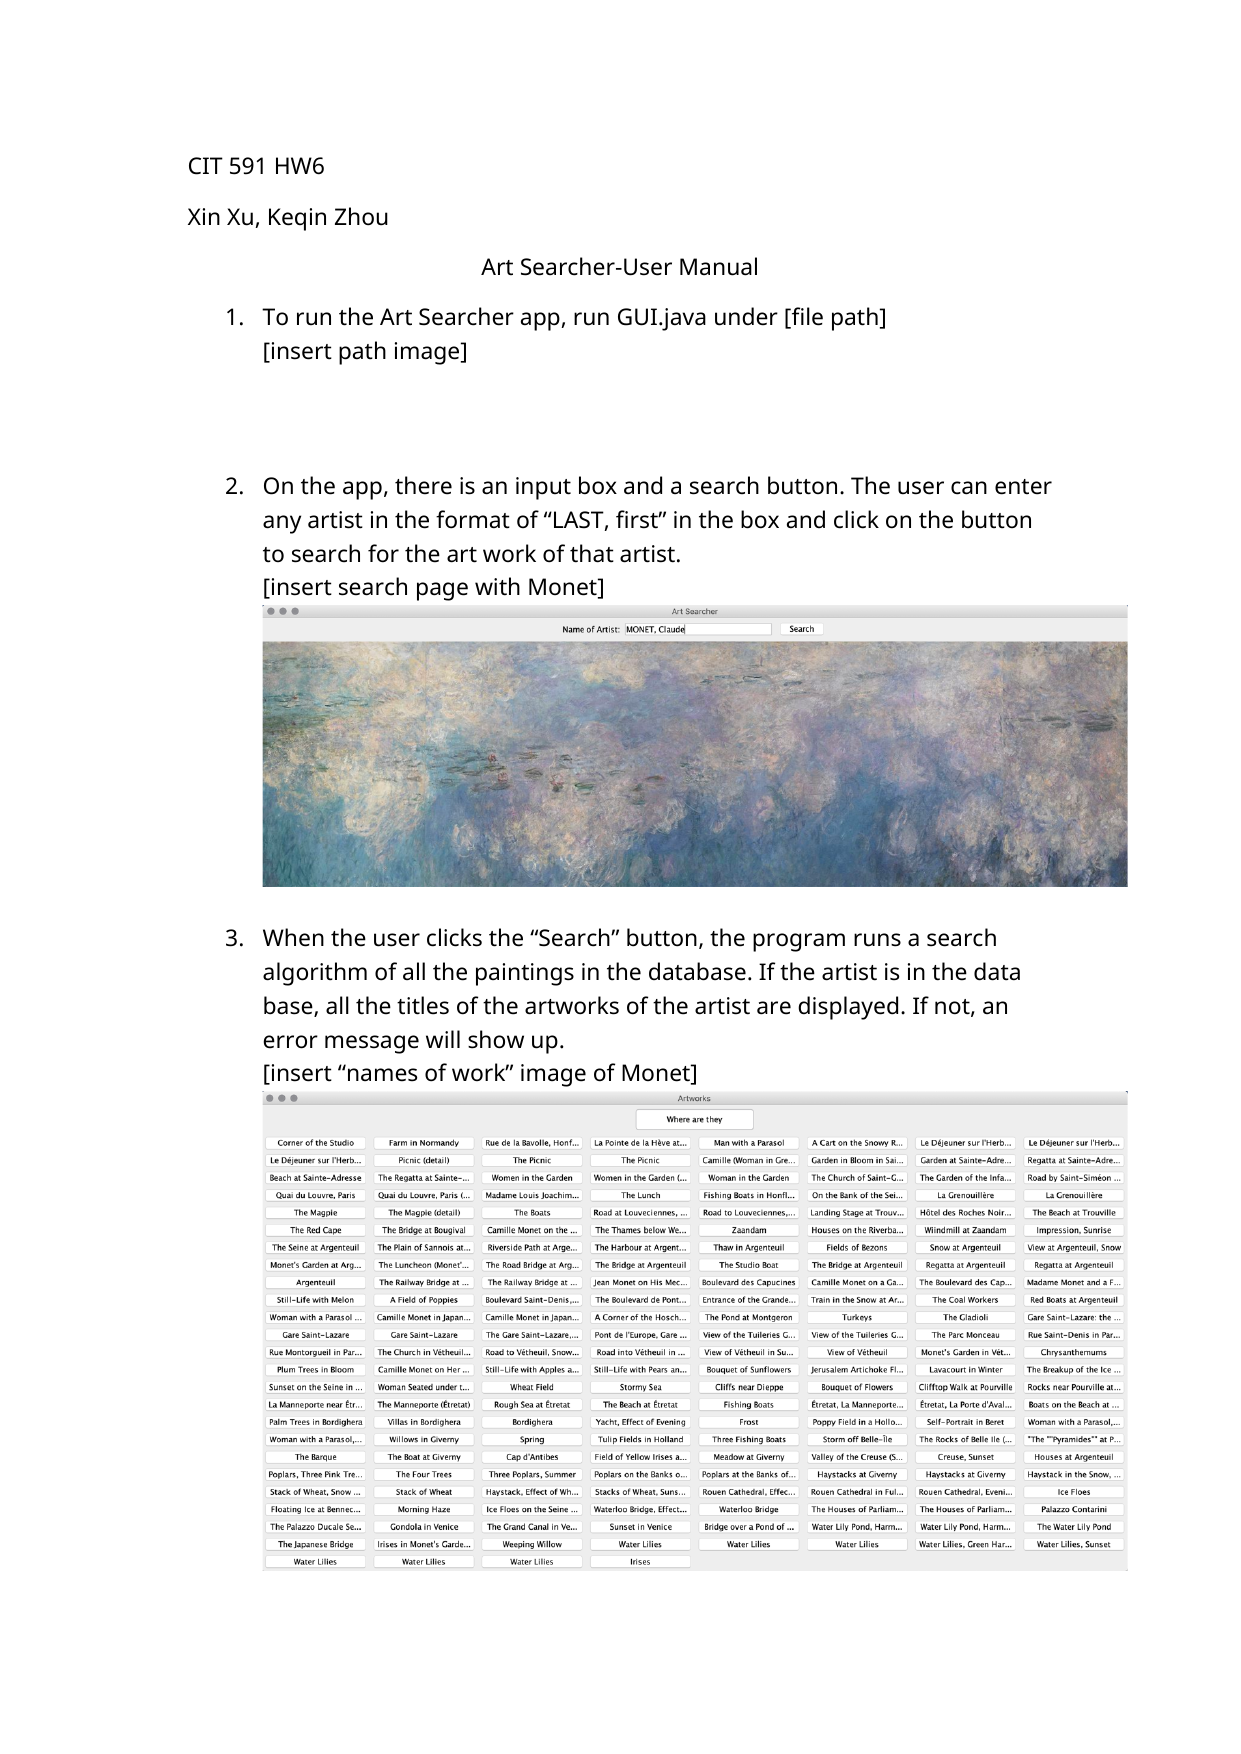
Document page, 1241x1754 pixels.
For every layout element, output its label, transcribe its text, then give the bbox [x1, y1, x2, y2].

text Xin Xu, Keqin Zhou [187, 200, 1053, 232]
list [insert path image] [262, 335, 1053, 366]
list On the app, there is an input box and a search button. The user can enter any artist in the format of “LAST, first” in the box and click on the button to search for the art work of that artist. [225, 470, 1053, 569]
text CIT 591 HW6 [187, 150, 1053, 181]
picture [262, 605, 1128, 887]
picture [262, 1091, 1128, 1571]
list [insert “names of work” image of Monet] [262, 1057, 1053, 1089]
list When the user clicks the “Search” button, the program runs a search algorithm of all the paintings in the database. If the artist is in the data base, all the titles of the artworks of the artist are displayed. If not, an error message will show up. [225, 922, 1053, 1055]
text Art Searcher-User Manual [187, 251, 1053, 282]
list To run the Art Searcher app, run GUI.java under [file path] [225, 301, 1053, 332]
list [insert search page with Monet] [262, 571, 1053, 602]
